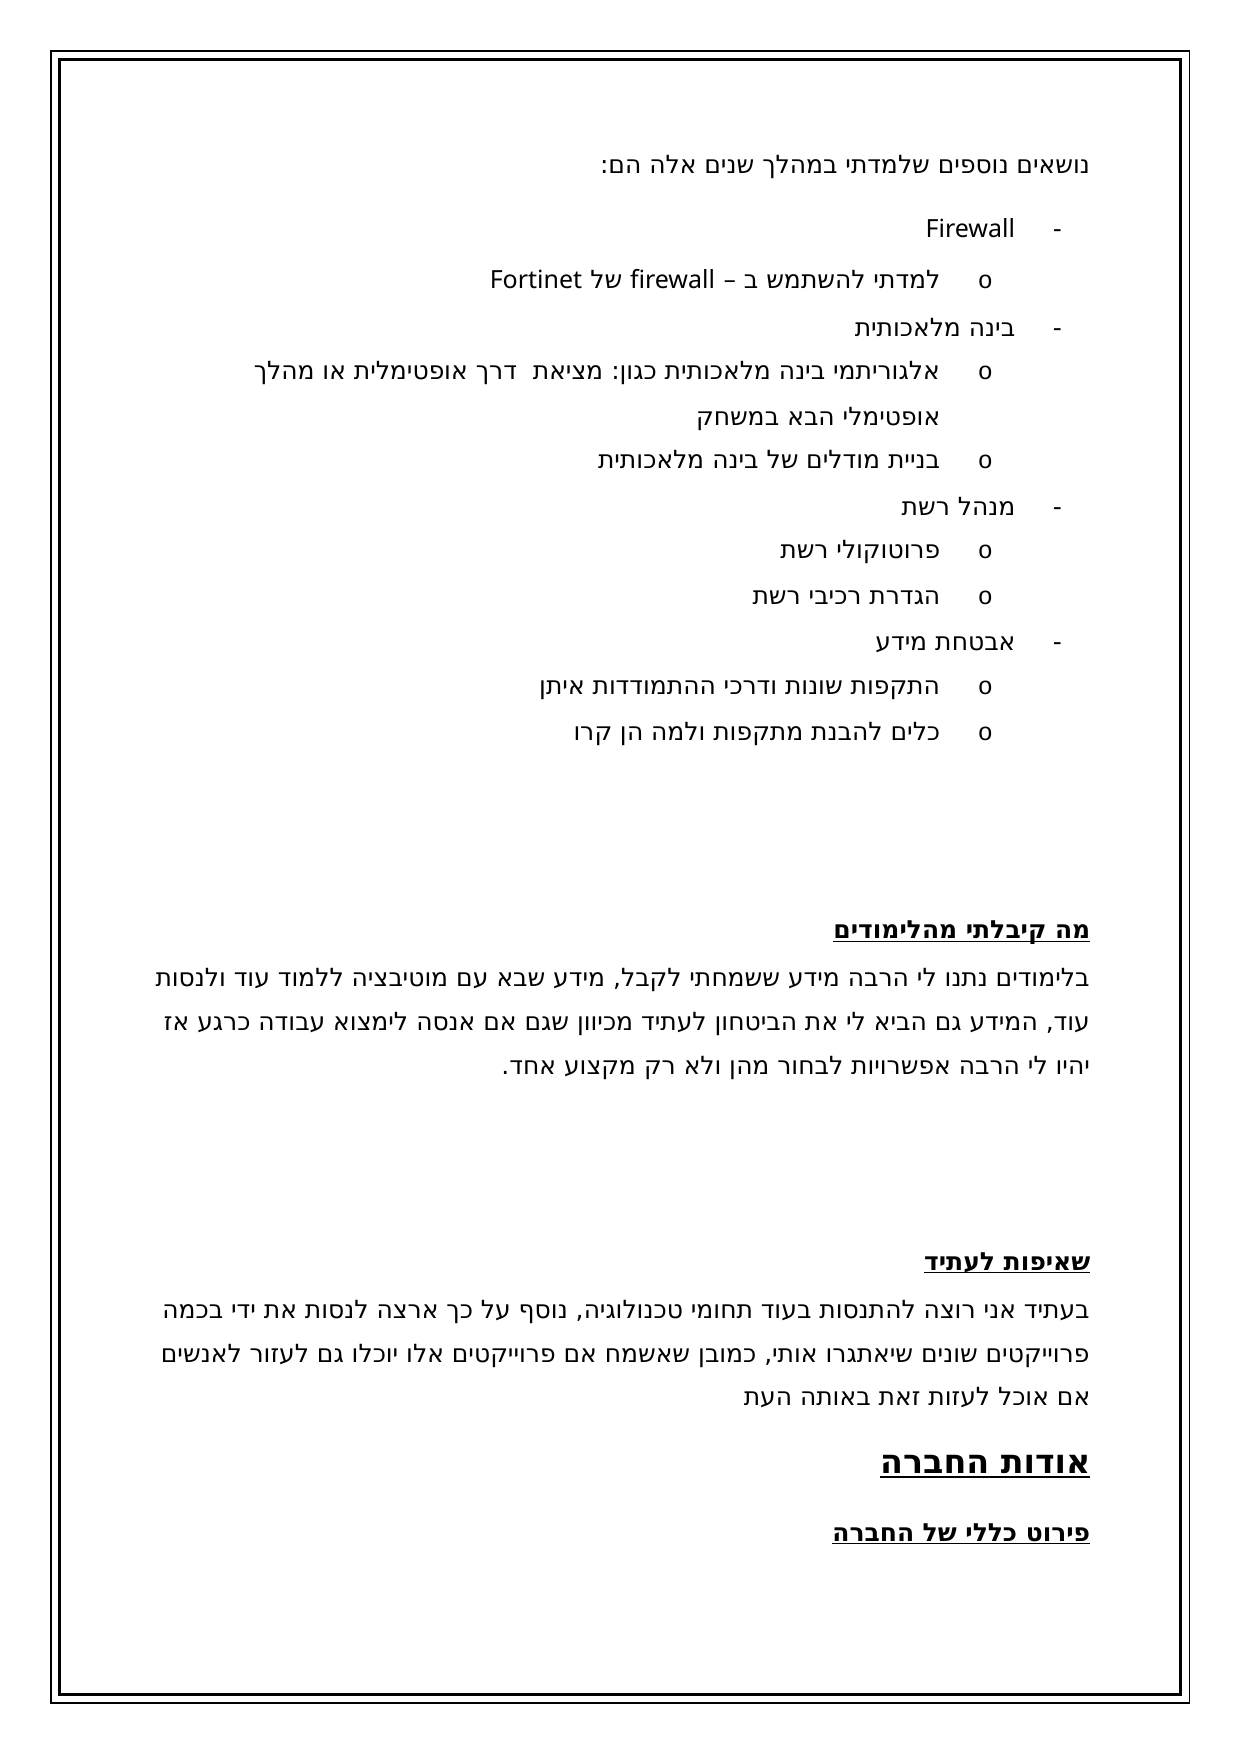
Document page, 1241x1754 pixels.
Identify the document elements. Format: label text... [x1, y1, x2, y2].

list למדתי להשתמש ב – firewall של Fortinet [150, 261, 978, 296]
text בלימודים נתנו לי הרבה מידע ששמחתי לקבל, מידע שבא עם מוטיבציה ללמוד עוד ולנסות עוד, המידע גם הביא לי את הביטחון לעתיד מכיוון שגם אם אנסה לימצוא עבודה כרגע אז יהיו לי הרבה אפשרויות לבחור מהן ולא רק מקצוע אחד. [150, 963, 1090, 1080]
list מנהל רשת [150, 492, 1053, 521]
list כלים להבנת מתקפות ולמה הן קרו [150, 717, 978, 748]
list בניית מודלים של בינה מלאכותית [150, 446, 978, 476]
list פרוטוקולי רשת [150, 535, 978, 566]
text מה קיבלתי מהלימודים [150, 915, 1090, 944]
list בינה מלאכותית [150, 313, 1053, 342]
list התקפות שונות ודרכי ההתמודדות איתן [150, 671, 978, 702]
subtitle אודות החברה [150, 1443, 1090, 1482]
list אלגוריתמי בינה מלאכותית כגון: מציאת דרך אופטימלית או מהלך אופטימלי הבא במשחק [150, 357, 978, 431]
list אבטחת מידע [150, 627, 1053, 657]
text פירוט כללי של החברה [150, 1518, 1090, 1547]
list Firewall [150, 210, 1053, 244]
text נושאים נוספים שלמדתי במהלך שנים אלה הם: [150, 150, 1090, 179]
list הגדרת רכיבי רשת [150, 581, 978, 612]
text בעתיד אני רוצה להתנסות בעוד תחומי טכנולוגיה, נוסף על כך ארצה לנסות את ידי בכמה פרוייקטים שונים שיאתגרו אותי, כמובן שאשמח אם פרוייקטים אלו יוכלו גם לעזור לאנשים אם אוכל לעזות זאת באותה העת [150, 1295, 1090, 1412]
text שאיפות לעתיד [150, 1247, 1090, 1276]
